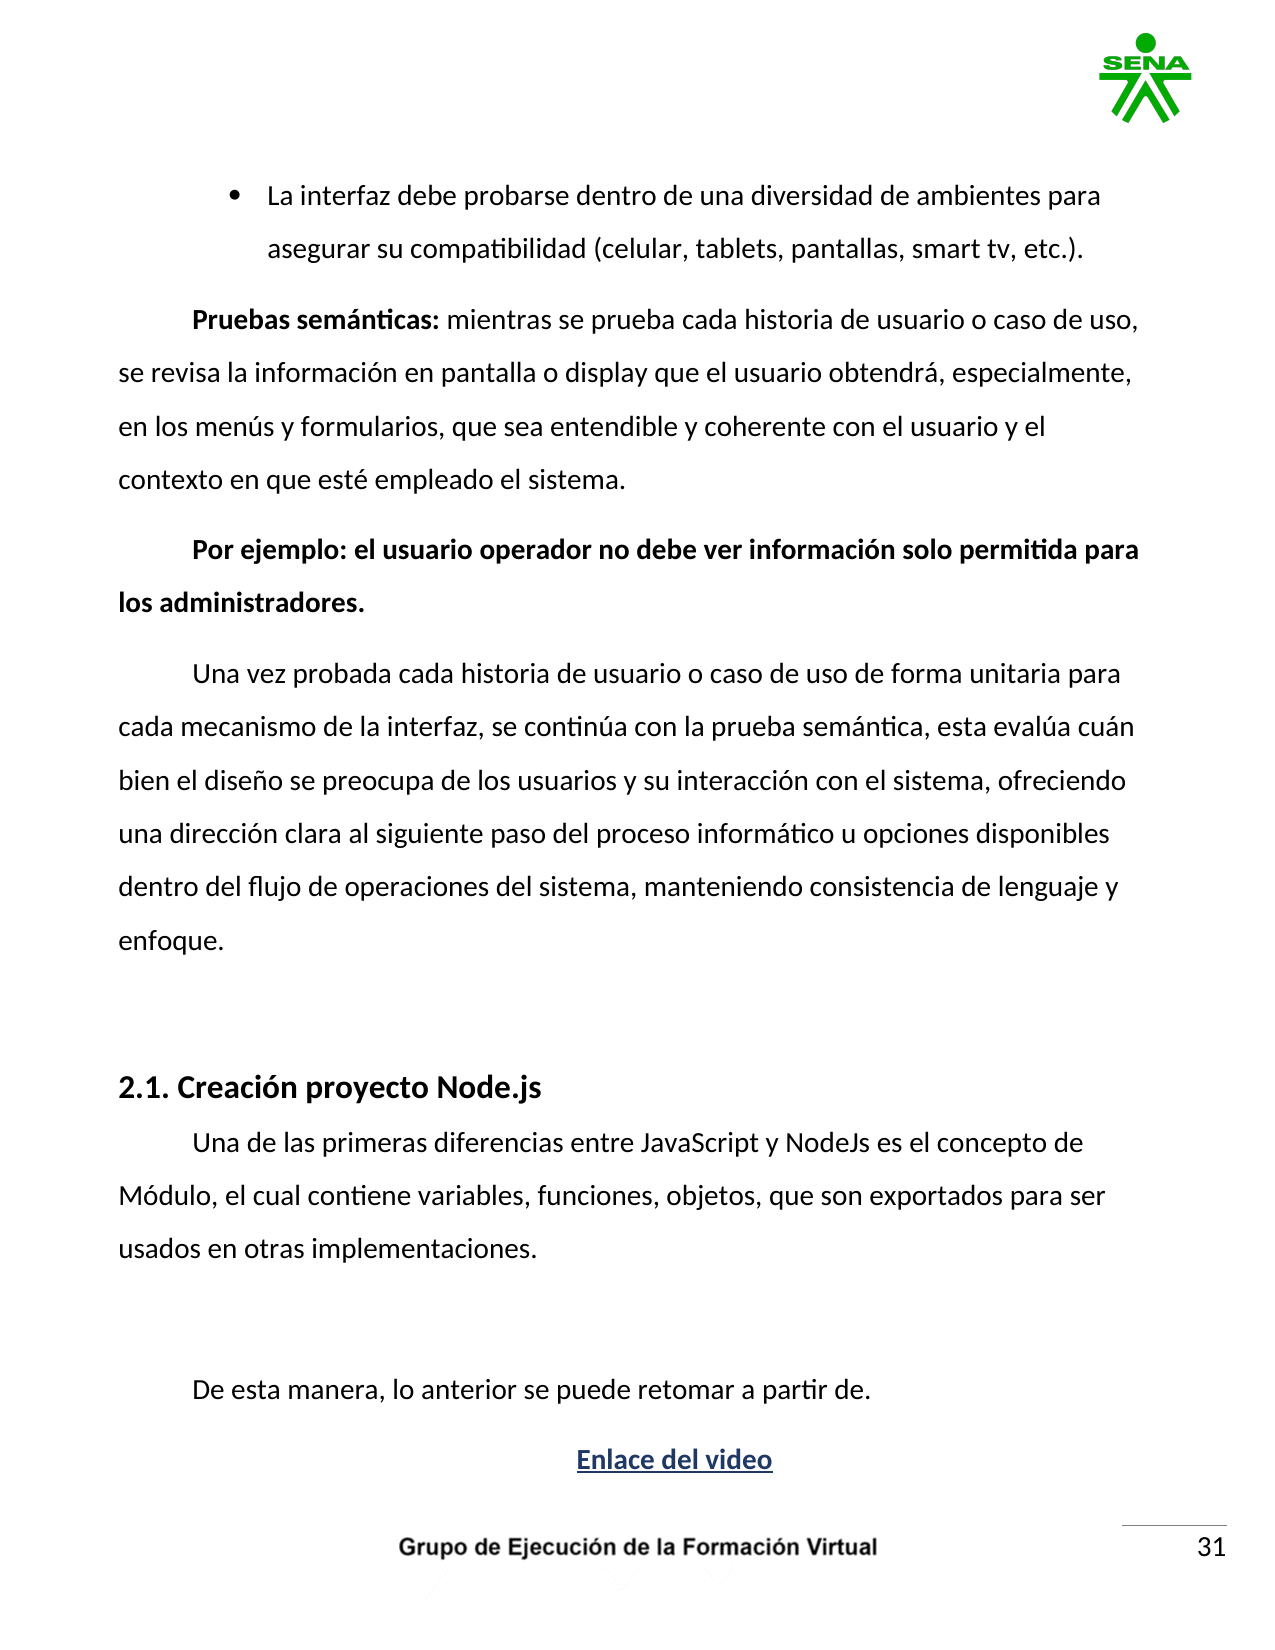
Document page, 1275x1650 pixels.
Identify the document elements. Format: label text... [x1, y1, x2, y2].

list La interfaz debe probarse dentro de una diversidad de ambientes para asegurar su compatibilidad (celular, tablets, pantallas, smart tv, etc.). [229, 177, 1157, 266]
subtitle Creación proyecto Node.js [118, 1066, 1157, 1107]
text Una de las primeras diferencias entre JavaScript y NodeJs es el concepto de Módulo, el cual contiene variables, funciones, objetos, que son exportados para ser usados en otras implementaciones. [118, 1124, 1157, 1266]
text De esta manera, lo anterior se puede retomar a partir de. [118, 1371, 1157, 1406]
text Una vez probada cada historia de usuario o caso de uso de forma unitaria para cada mecanismo de la interfaz, se continúa con la prueba semántica, esta evalúa cuán bien el diseño se preocupa de los usuarios y su interacción con el sistema, ofreciendo una dirección clara al siguiente paso del proceso informático u opciones disponibles dentro del flujo de operaciones del sistema, manteniendo consistencia de lenguaje y enfoque. [118, 655, 1157, 957]
picture [0, 1486, 1275, 1598]
text Enlace del video [118, 1441, 1157, 1476]
picture [1099, 33, 1192, 123]
text Por ejemplo: el usuario operador no debe ver información solo permitida para los administradores. [118, 531, 1157, 620]
text Pruebas semánticas: mientras se prueba cada historia de usuario o caso de uso, se revisa la información en pantalla o display que el usuario obtendrá, especialmente, en los menús y formularios, que sea entendible y coherente con el usuario y el contexto en que esté empleado el sistema. [118, 301, 1157, 497]
